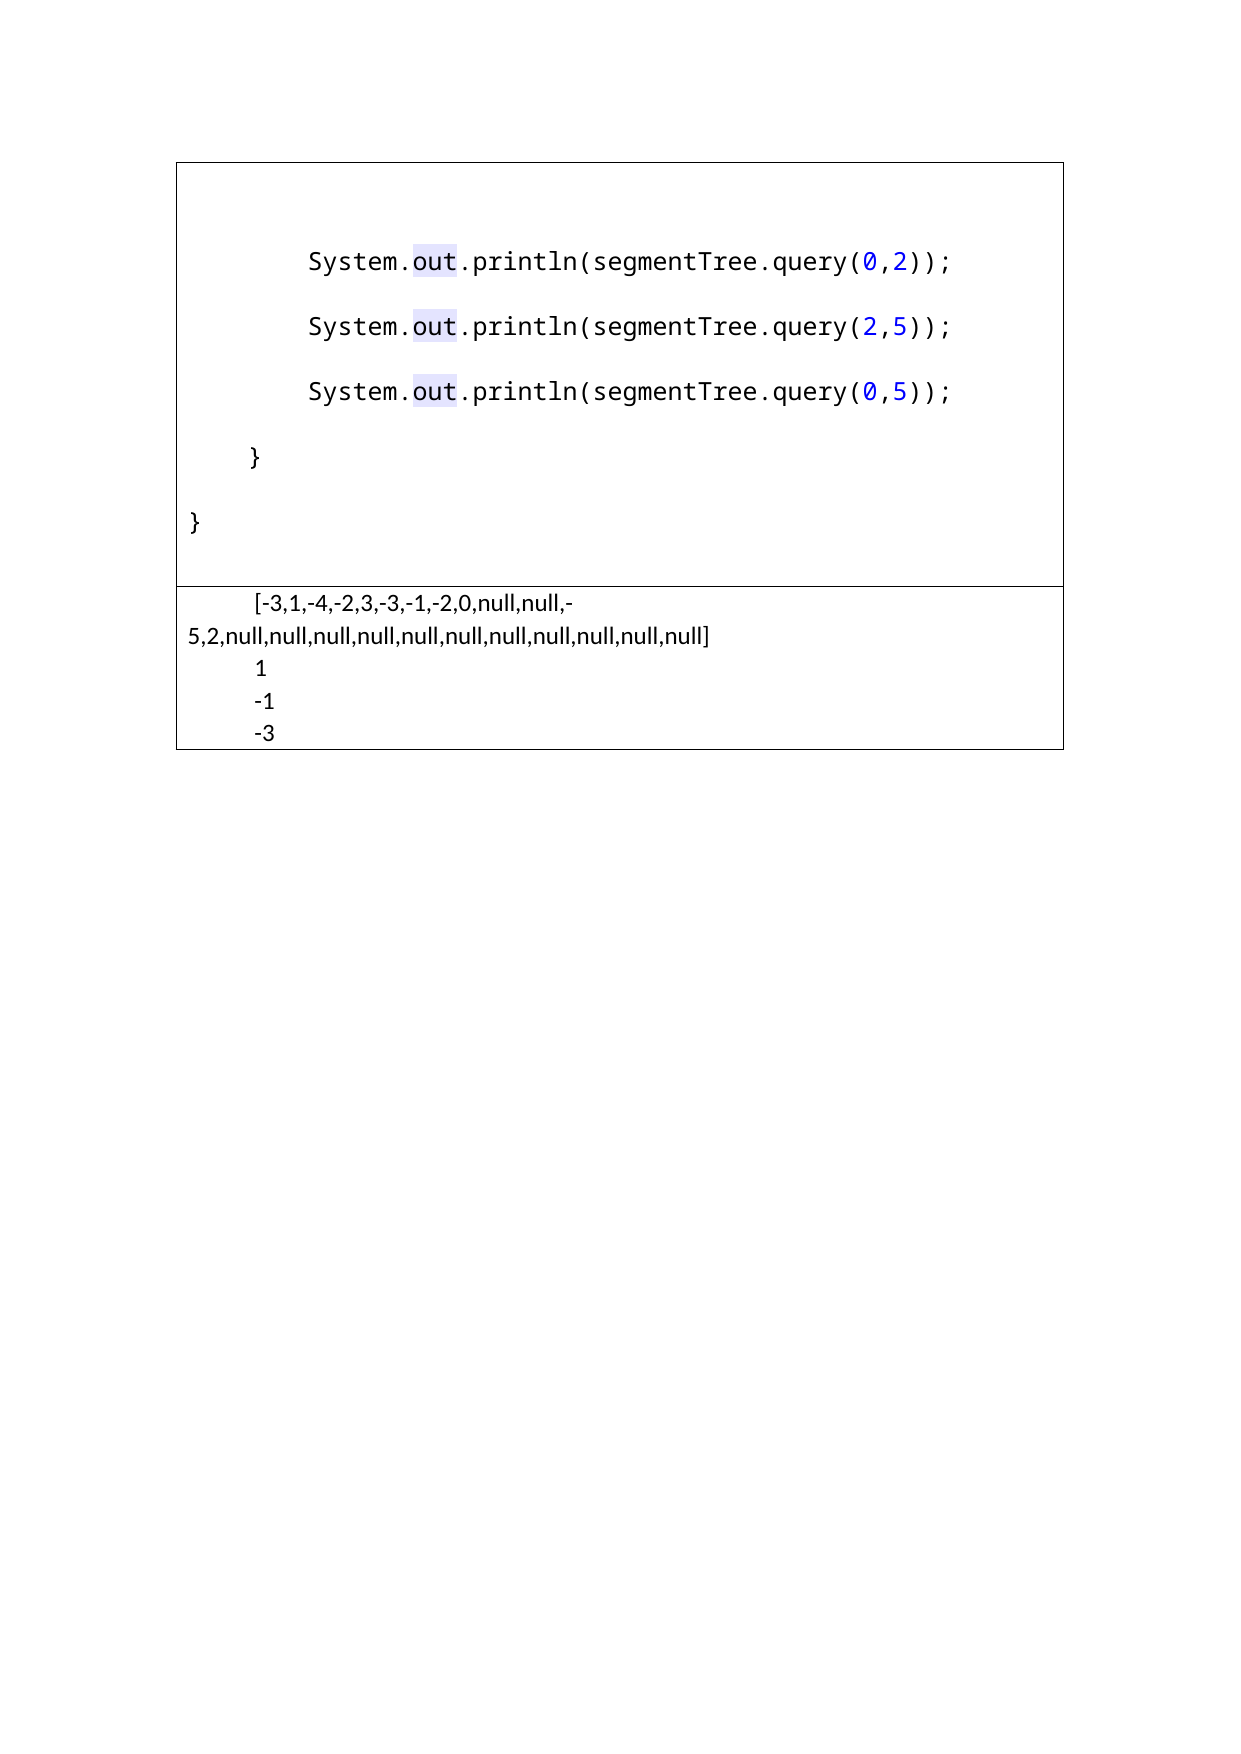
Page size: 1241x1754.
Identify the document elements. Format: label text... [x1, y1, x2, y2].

table_cell [-3,1,-4,-2,3,-3,-1,-2,0,null,null,-5,2,null,null,null,null,null,null,null,null,null,null,null] 1 -1 -3 [177, 587, 1063, 749]
